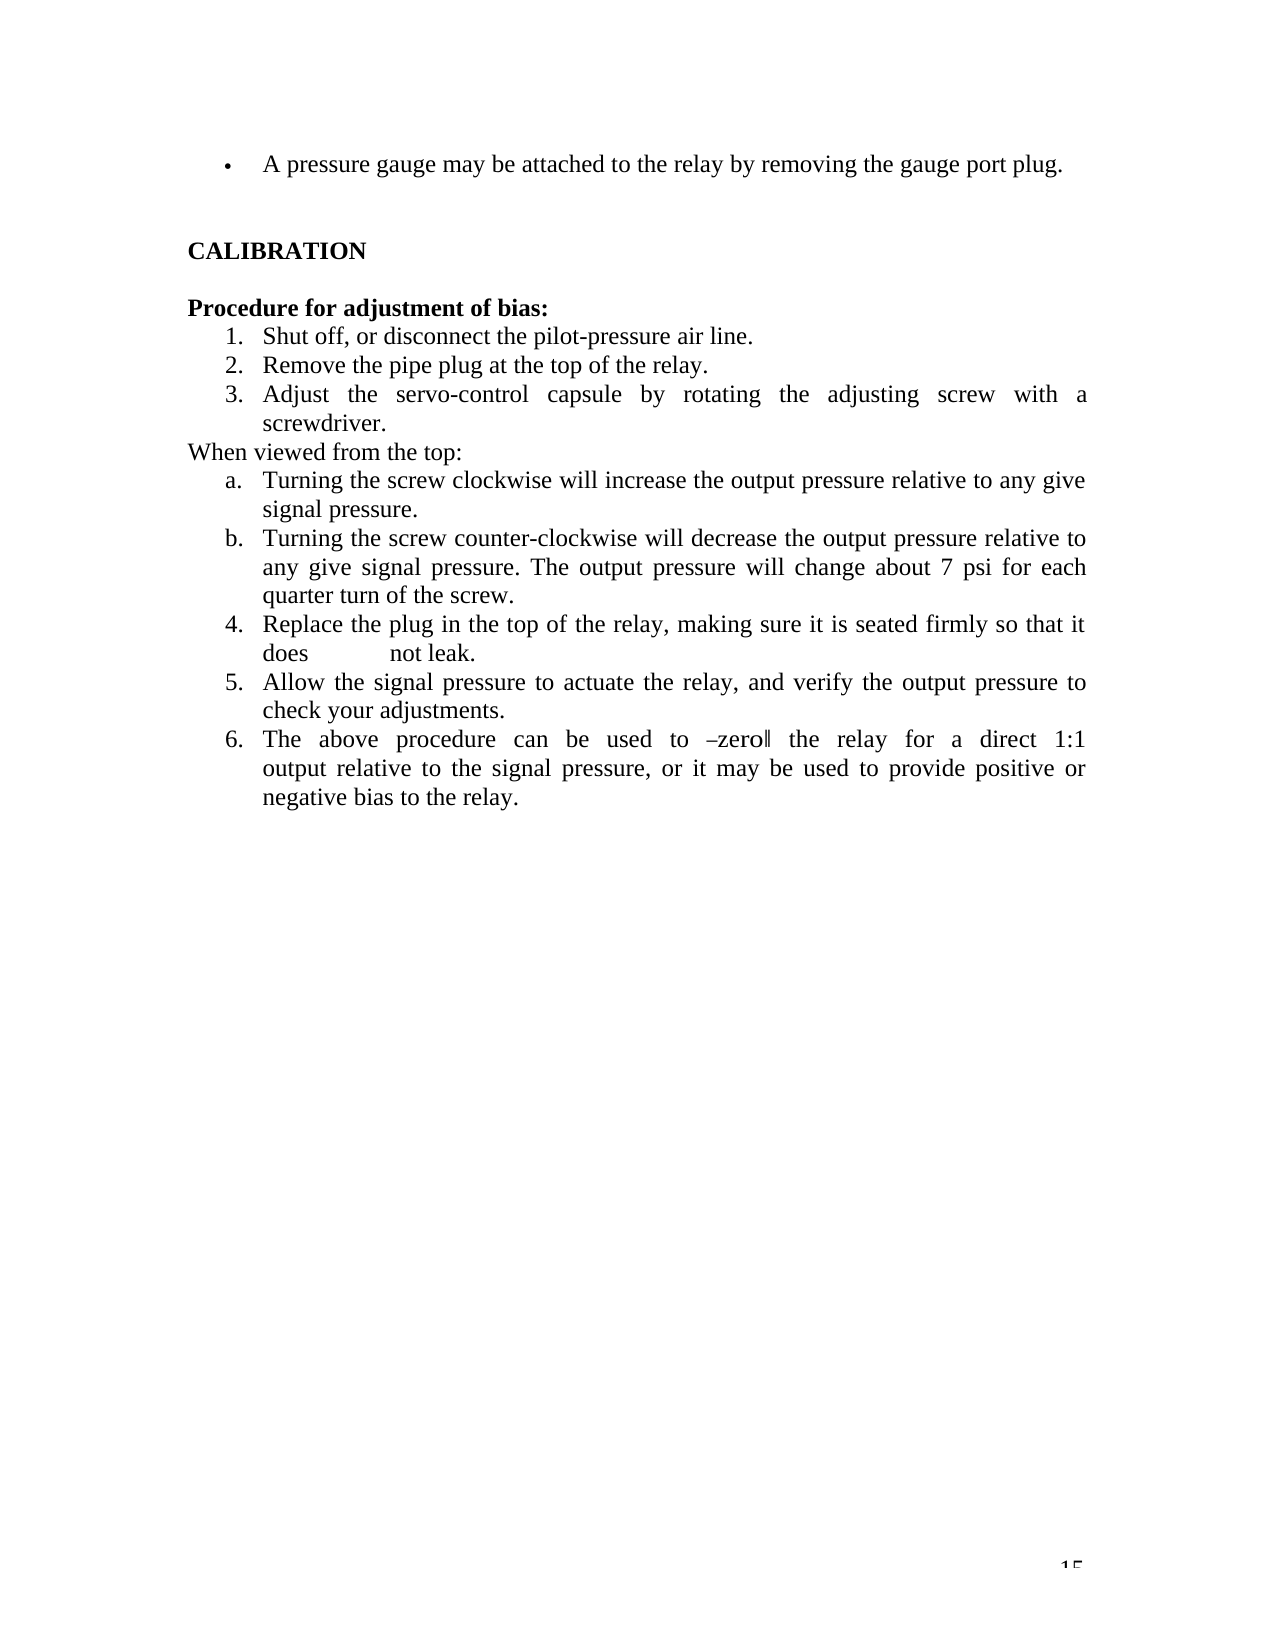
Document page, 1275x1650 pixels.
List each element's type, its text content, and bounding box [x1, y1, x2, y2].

text When viewed from the top: [187, 437, 1269, 466]
list Remove the pipe plug at the top of the relay. [225, 351, 1269, 379]
list Adjust the servo-control capsule by rotating the adjusting screw with a screwdriver. [225, 379, 1088, 437]
list Allow the signal pressure to actuate the relay, and verify the output pressure to check your adjustments. [225, 667, 1088, 724]
list Turning the screw counter-clockwise will decrease the output pressure relative to any give signal pressure. The output pressure will change about 7 psi for each quarter turn of the screw. [225, 523, 1087, 609]
list Replace the plug in the top of the relay, making sure it is seated firmly so that it does not leak. [225, 609, 1087, 667]
text Procedure for adjustment of bias: [187, 293, 1269, 322]
list A pressure gauge may be attached to the relay by removing the gauge port plug. [225, 149, 1269, 178]
list Shut off, or disconnect the pilot-pressure air line. [225, 322, 1269, 351]
list Turning the screw clockwise will increase the output pressure relative to any give signal pressure. [225, 466, 1087, 523]
list The above procedure can be used to ―zero‖ the relay for a direct 1:1 output relative to the signal pressure, or it may be used to provide positive or negative bias to the relay. [225, 724, 1087, 811]
subtitle CALIBRATION [187, 236, 1269, 265]
